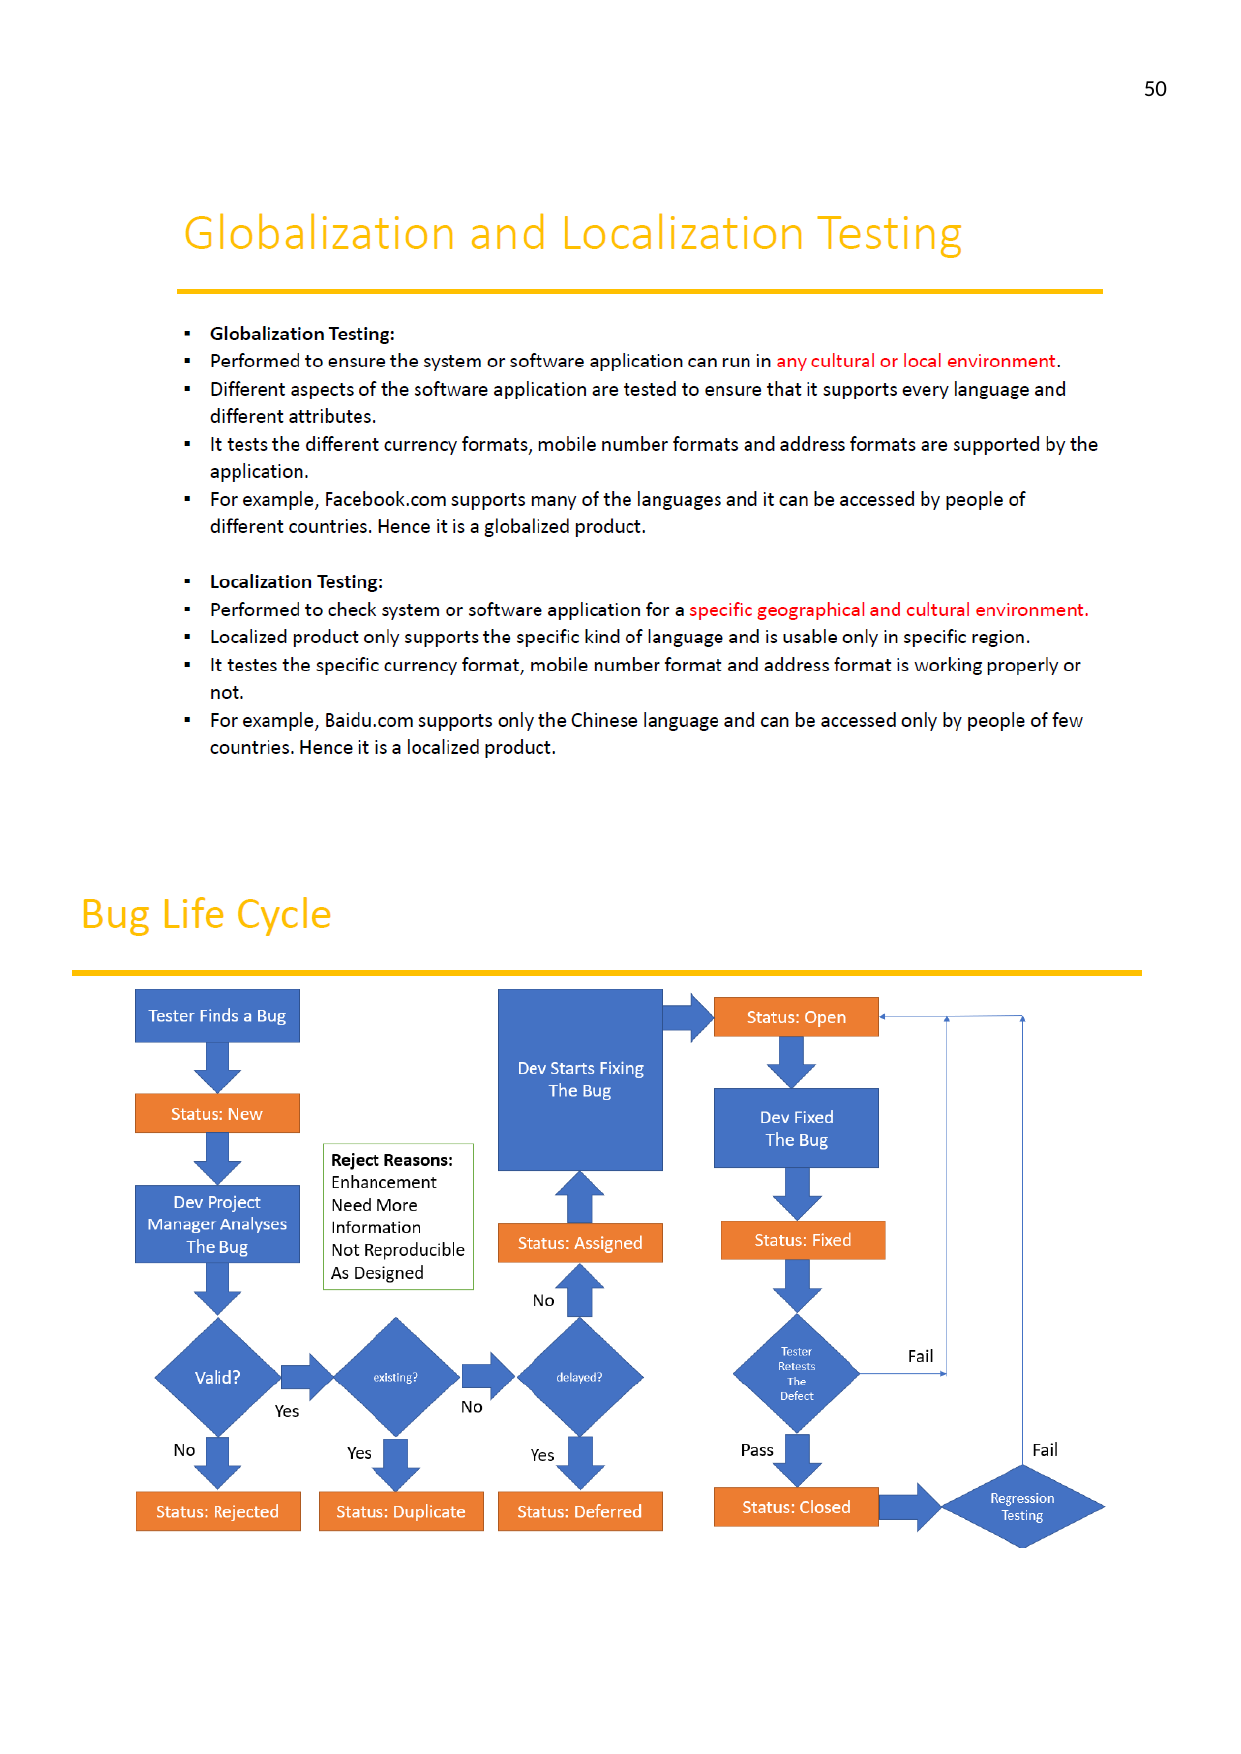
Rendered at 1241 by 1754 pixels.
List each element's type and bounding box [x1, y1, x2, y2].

picture [59, 183, 1167, 793]
picture [59, 895, 1167, 1548]
